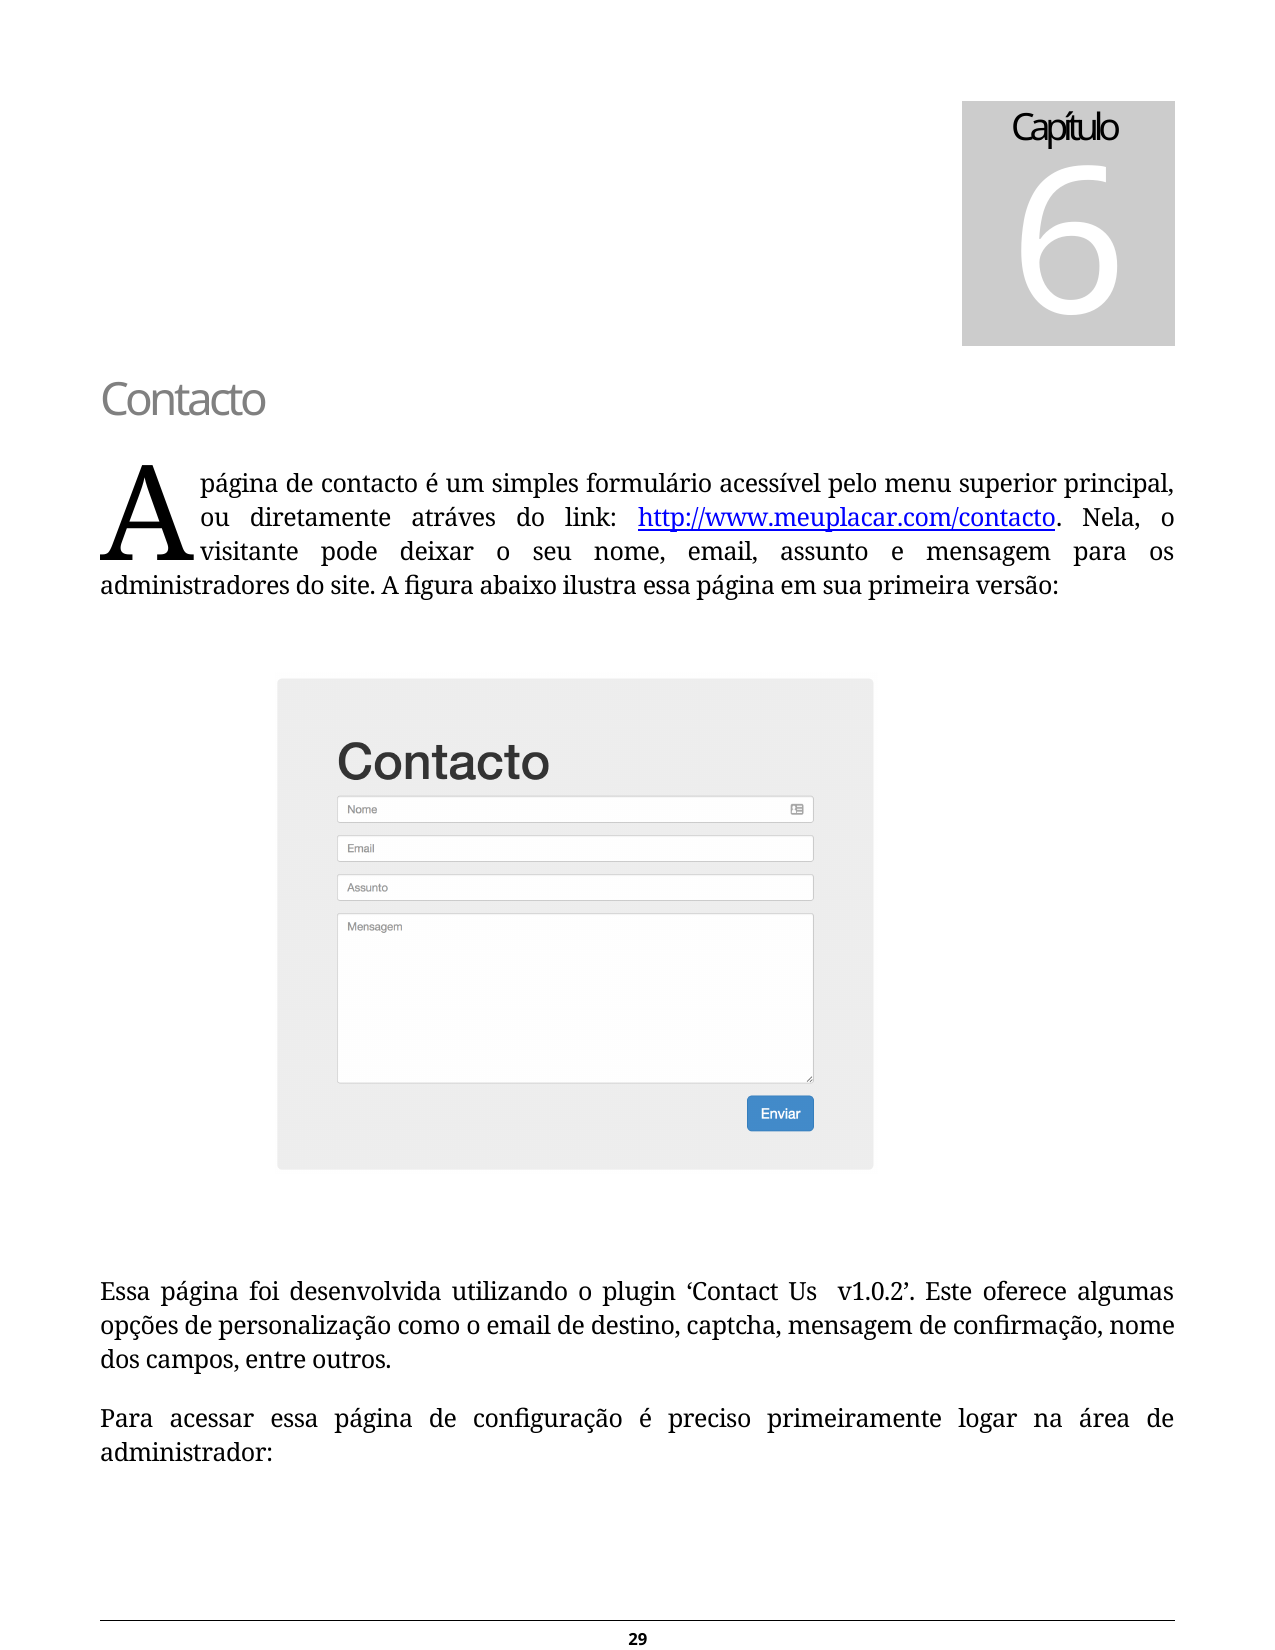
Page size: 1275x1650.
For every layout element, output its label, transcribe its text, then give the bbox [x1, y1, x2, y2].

text Para acessar essa página de configuração é preciso primeiramente logar na área de administrador: [100, 1401, 1175, 1469]
text 6 [962, 184, 1175, 346]
title Capítulo [962, 101, 1175, 151]
title Contacto [100, 100, 950, 428]
text página de contacto é um simples formulário acessível pelo menu superior principal, ou diretamente atráves do link: http://www.meuplacar.com/contacto. Nela, o visitante pode deixar o seu nome, email, assunto e mensagem para os administradores do site. A figura abaixo ilustra essa página em sua primeira versão: [100, 466, 1175, 602]
text Essa página foi desenvolvida utilizando o plugin ‘Contact Us v1.0.2’. Este oferece algumas opções de personalização como o email de destino, captcha, mensagem de confirmação, nome dos campos, entre outros. [100, 1274, 1175, 1376]
picture [274, 672, 878, 1173]
